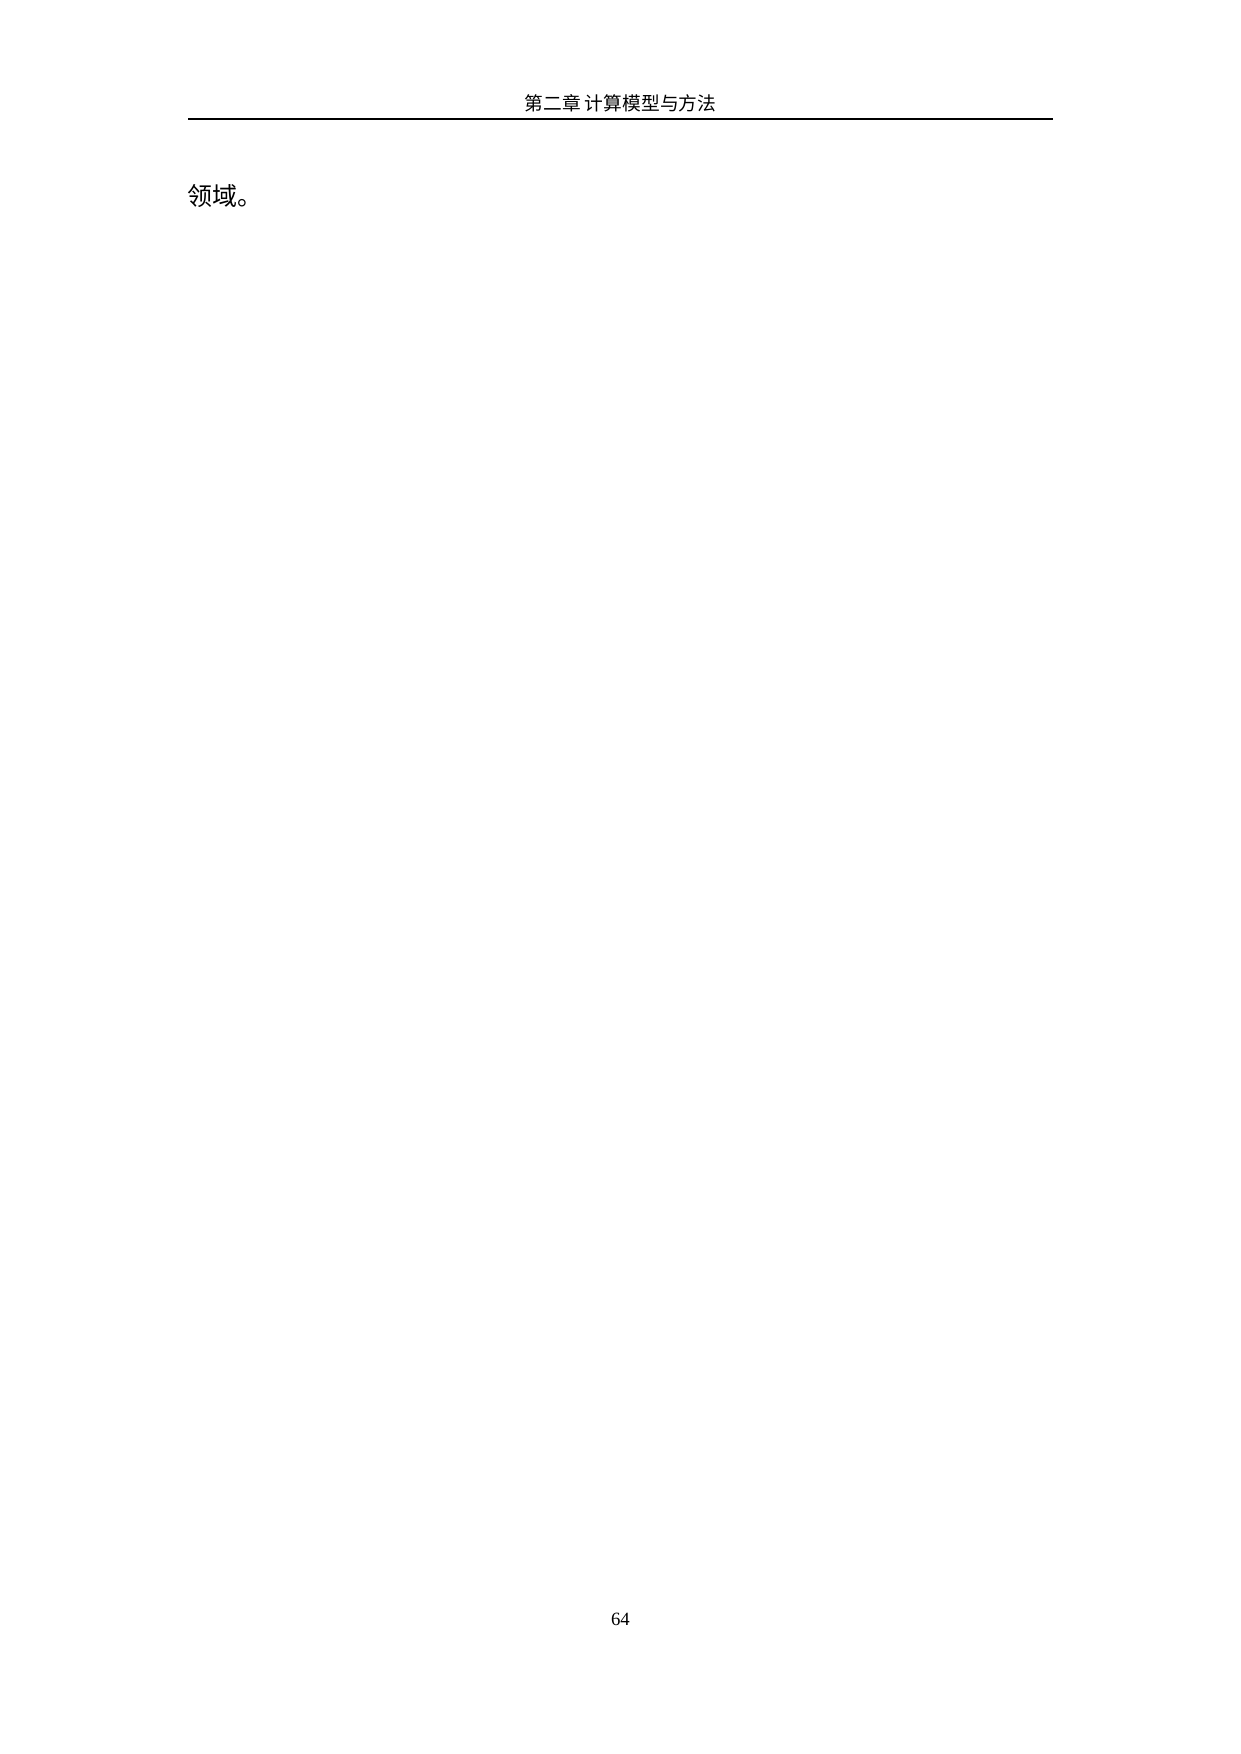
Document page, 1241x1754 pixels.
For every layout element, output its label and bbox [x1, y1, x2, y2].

text [187, 162, 1053, 227]
